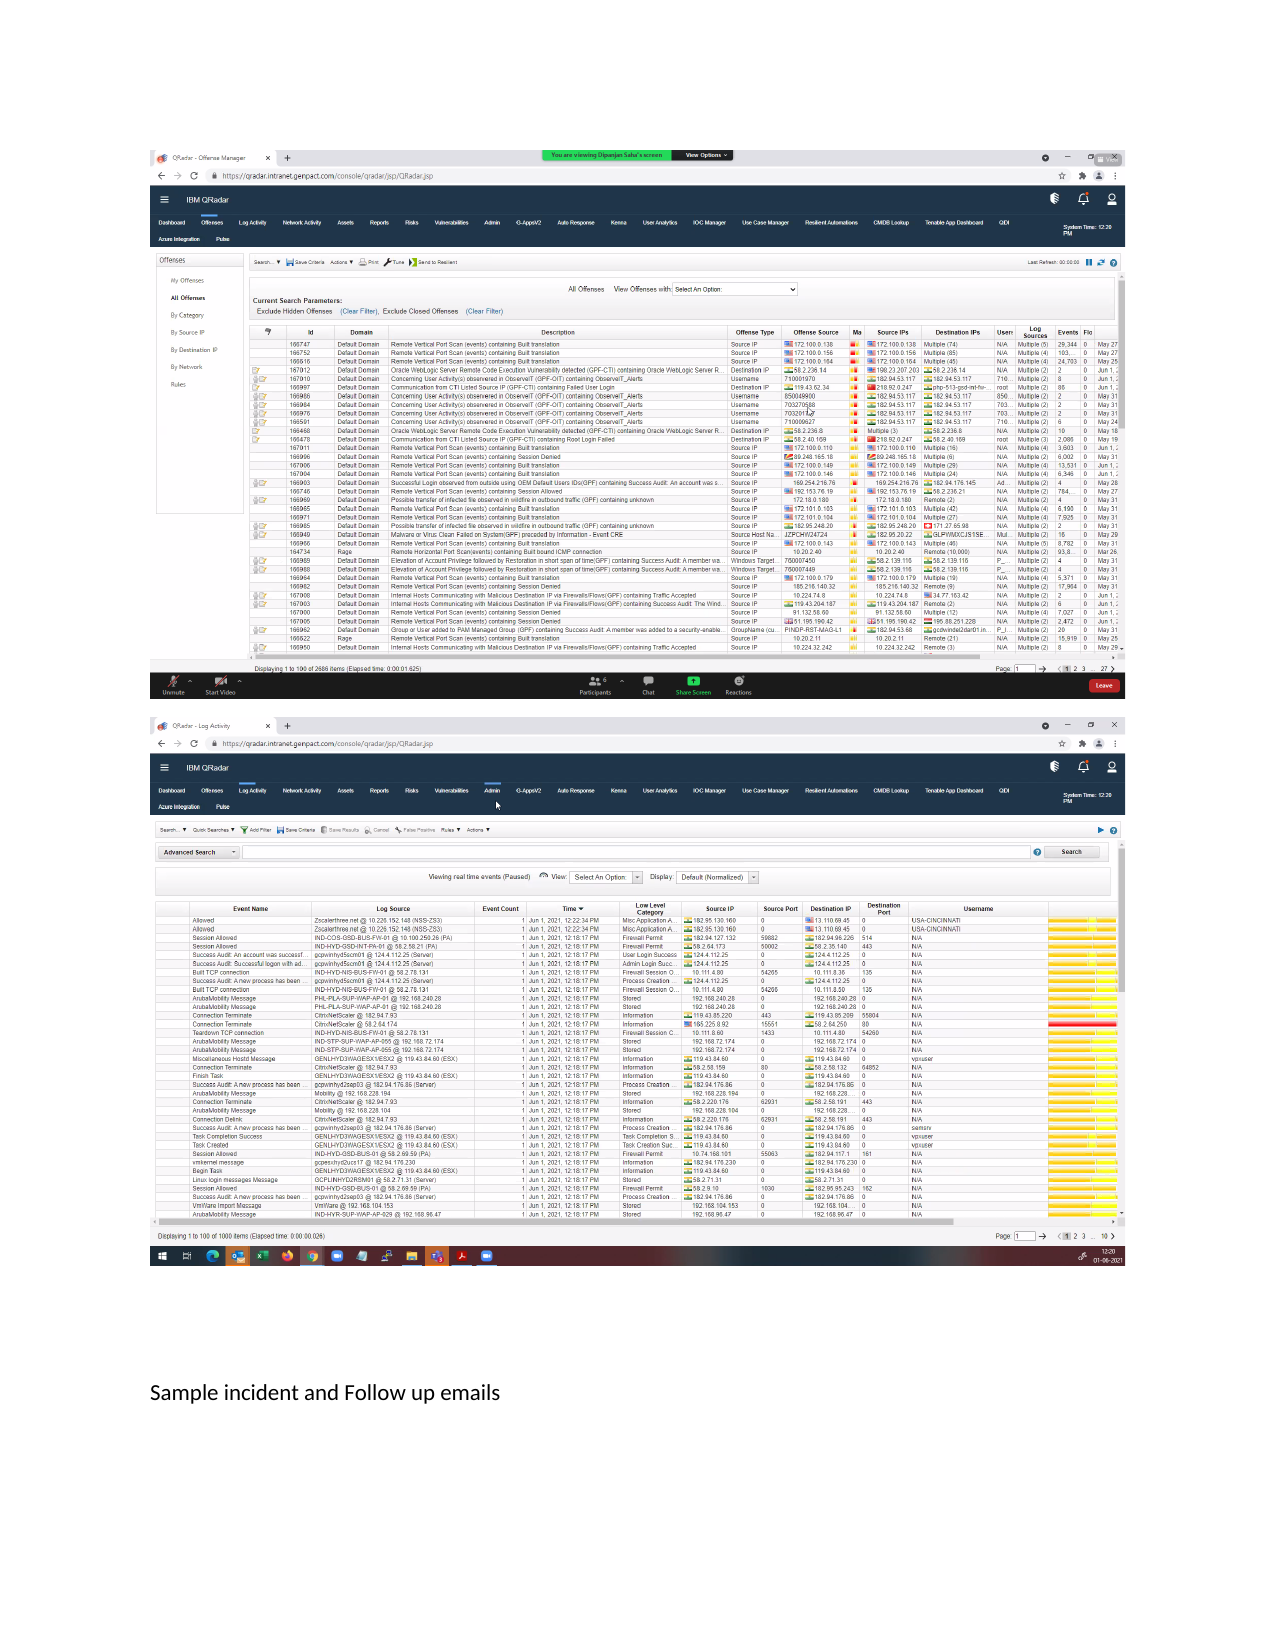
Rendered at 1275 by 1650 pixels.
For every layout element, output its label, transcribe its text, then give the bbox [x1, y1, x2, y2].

picture [150, 150, 1125, 699]
text Sample incident and Follow up emails [150, 1378, 1125, 1406]
picture [150, 717, 1125, 1266]
